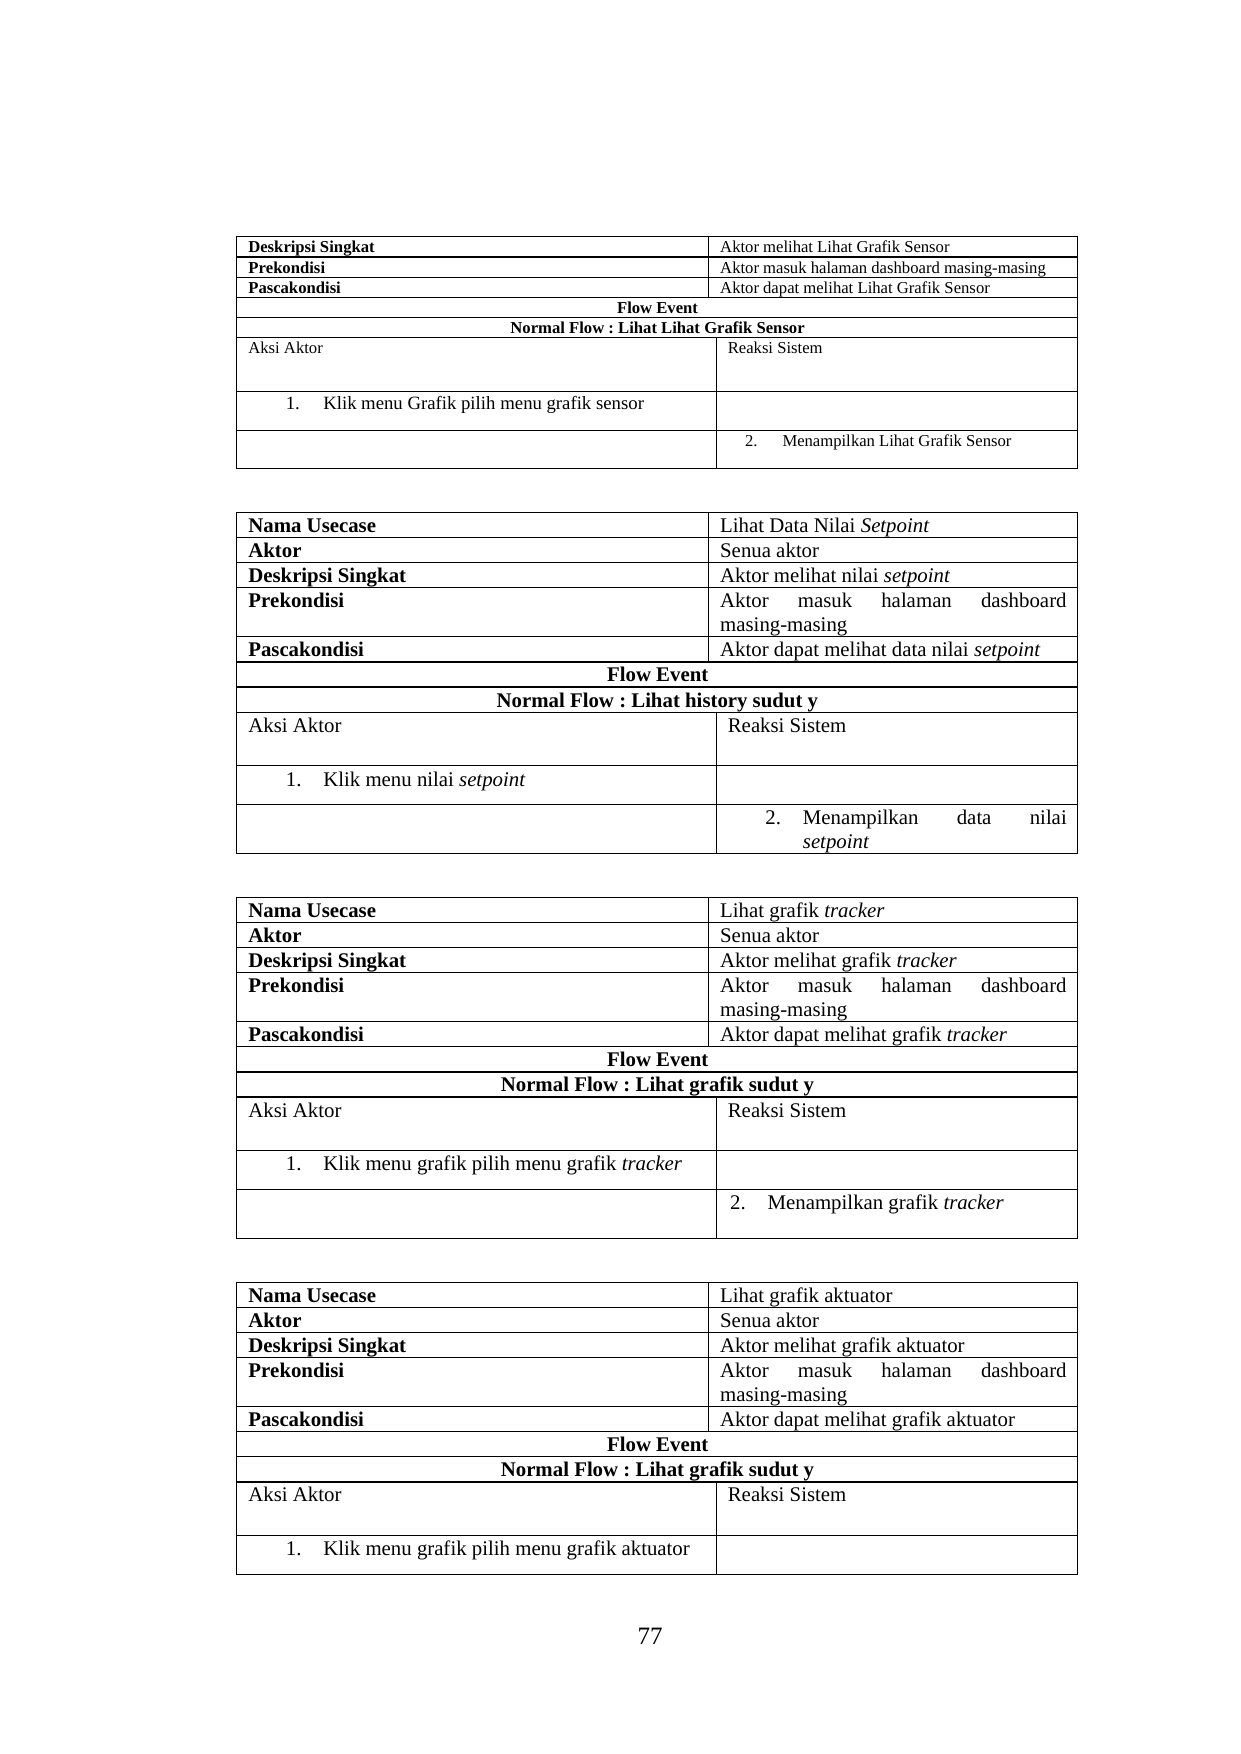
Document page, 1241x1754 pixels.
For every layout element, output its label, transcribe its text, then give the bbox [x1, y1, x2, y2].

table_cell [709, 923, 1077, 947]
table_cell [717, 1151, 1077, 1189]
table_cell data nilai setpoint [709, 637, 1077, 661]
table_cell grafik pilih menu tracker [237, 1151, 716, 1189]
table_cell [717, 1483, 1077, 1535]
table_cell [237, 713, 716, 765]
table_cell [237, 637, 708, 661]
table_cell [237, 688, 1077, 712]
table_cell [709, 538, 1077, 562]
table_cell [717, 1098, 1077, 1150]
table_cell [237, 298, 1077, 317]
table_cell [709, 588, 1077, 636]
table_cell Lihat Grafik Sensor [709, 237, 1077, 256]
table_cell tracker [709, 1022, 1077, 1046]
table_cell [237, 923, 708, 947]
table_cell [237, 563, 708, 587]
table_cell [237, 1022, 708, 1046]
table_cell [717, 338, 1077, 391]
table_cell pilih menu grafikaktuator [237, 1536, 716, 1574]
table_cell [237, 278, 708, 297]
table_cell [237, 1190, 716, 1238]
table_cell [237, 1432, 1077, 1456]
table_header [237, 1283, 708, 1307]
table_header Data NilaiSetpoint [709, 513, 1077, 537]
table_cell [237, 948, 708, 972]
table_cell [237, 1457, 1077, 1481]
table_cell aktuator [709, 1333, 1077, 1357]
table_cell aktuator [709, 1407, 1077, 1431]
table_cell data nilai setpoint [717, 805, 1077, 853]
table_cell [709, 1358, 1077, 1406]
table_cell [237, 1407, 708, 1431]
table_cell Lihat Grafik Sensor [709, 278, 1077, 297]
table_cell Lihat Grafik Sensor [237, 318, 1077, 337]
table_cell tracker [709, 948, 1077, 972]
table_cell [237, 538, 708, 562]
table_cell [717, 1536, 1077, 1574]
table_cell [717, 392, 1077, 430]
table_cell Lihat Grafik Sensor [717, 431, 1077, 468]
table_header [237, 513, 708, 537]
table_header tracker [709, 898, 1077, 922]
table_cell [709, 973, 1077, 1021]
table_header [237, 898, 708, 922]
table_cell [237, 1047, 1077, 1071]
table_cell [237, 1308, 708, 1332]
table_cell [237, 1483, 716, 1535]
table_cell [237, 338, 716, 391]
table_cell Grafik pilihmenu grafik sensor [237, 392, 716, 430]
table_cell [237, 588, 708, 636]
table_cell [237, 258, 708, 277]
table_cell [709, 1308, 1077, 1332]
table_cell [717, 766, 1077, 804]
table_cell [237, 663, 1077, 686]
table_cell tracker [717, 1190, 1077, 1238]
table_cell [237, 237, 708, 256]
table_cell [237, 1333, 708, 1357]
table_cell nilai setpoint [709, 563, 1077, 587]
table_cell [717, 713, 1077, 765]
table_cell [237, 431, 716, 468]
table_cell [237, 805, 716, 853]
table_cell [709, 258, 1077, 277]
table_cell [237, 973, 708, 1021]
table_cell [237, 1073, 1077, 1096]
table_header aktuator [709, 1283, 1077, 1307]
table_cell nilai setpoint [237, 766, 716, 804]
table_cell [237, 1358, 708, 1406]
table_cell [237, 1098, 716, 1150]
